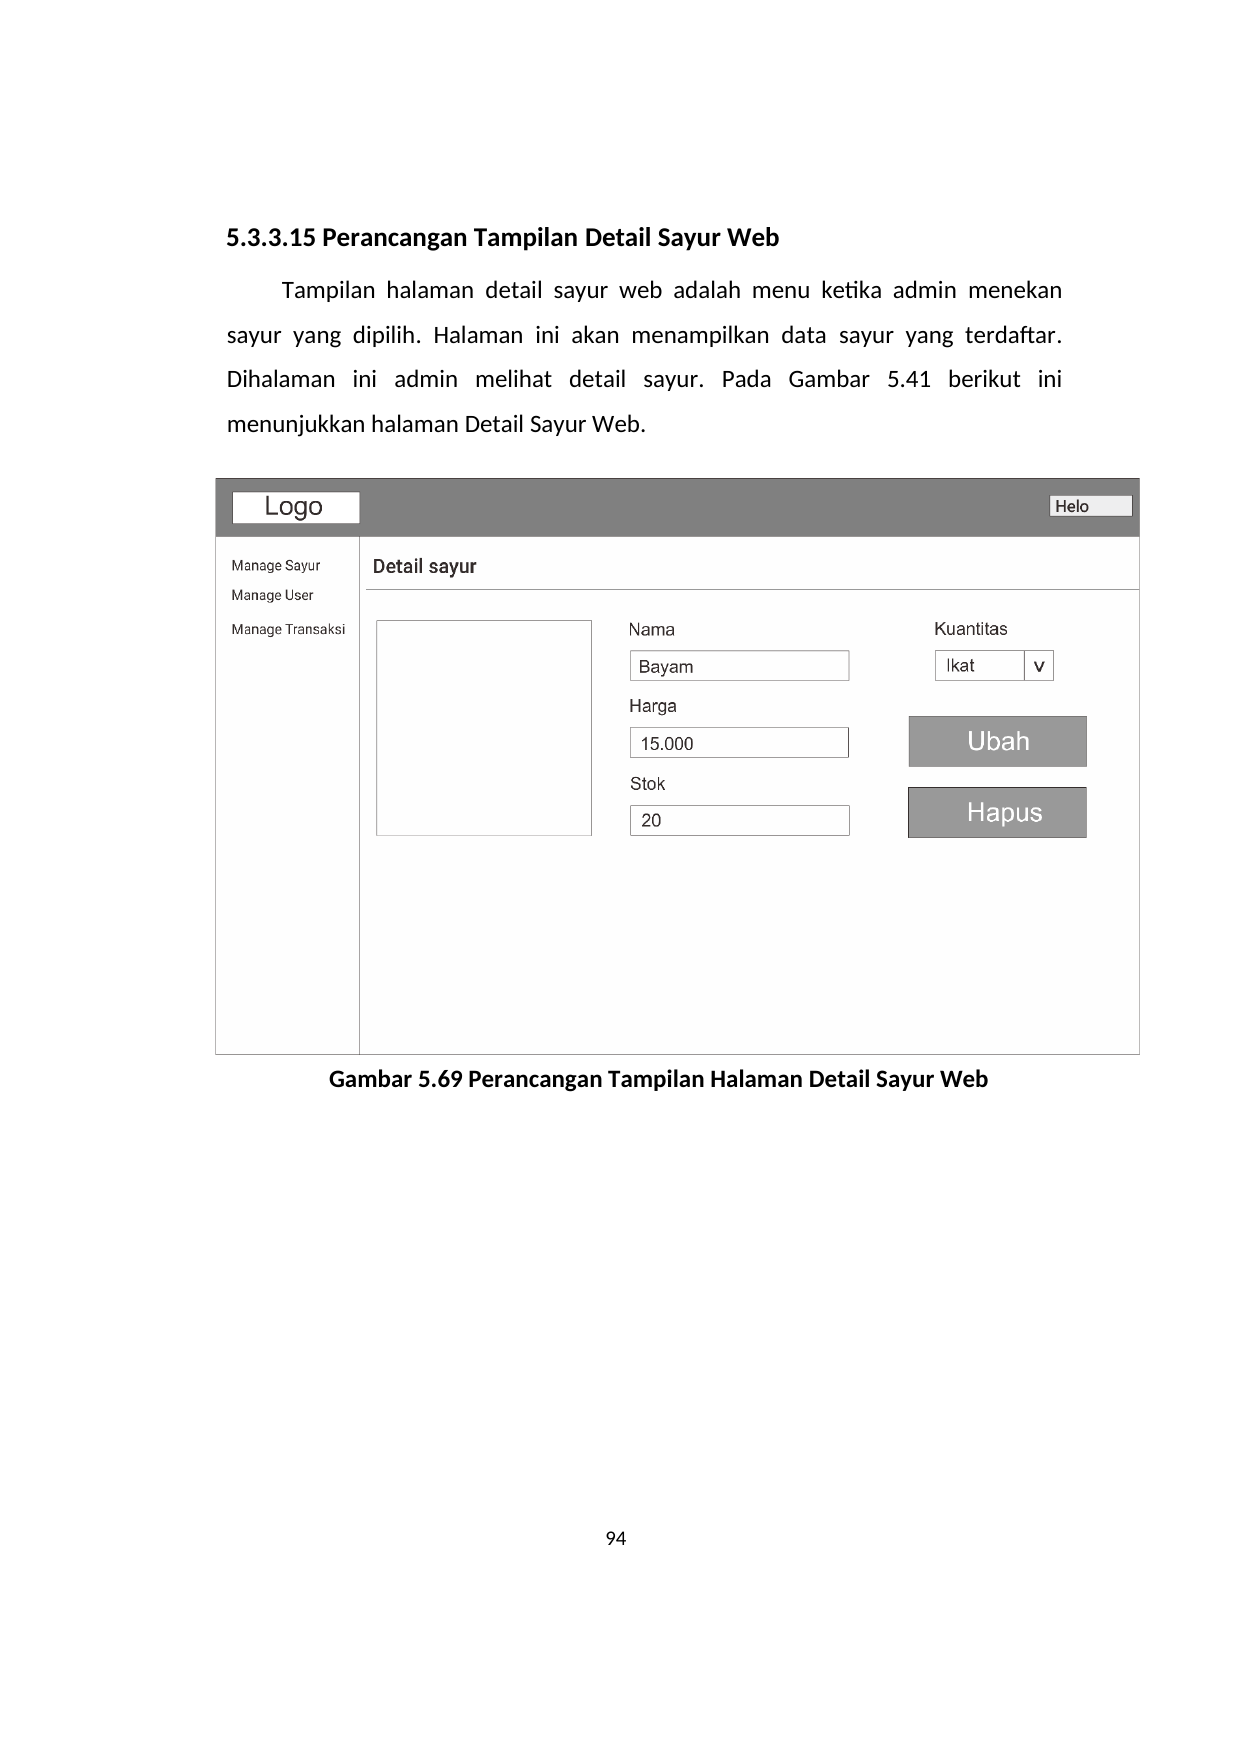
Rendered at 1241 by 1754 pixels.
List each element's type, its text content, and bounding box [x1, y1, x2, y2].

picture [215, 478, 1140, 1055]
text Tampilan halaman detail sayur web adalah menu ketika admin menekan sayur yang dipilih. Halaman ini akan menampilkan data sayur yang terdaftar. Dihalaman ini admin melihat detail sayur. Pada Gambar 5.41 berikut ini menunjukkan halaman Detail Sayur Web. [227, 274, 1062, 438]
subtitle Gambar 5.69 Perancangan Tampilan Halaman Detail Sayur Web [226, 1063, 1092, 1094]
subtitle 5.3.3.15 Perancangan Tampilan Detail Sayur Web [226, 220, 1092, 253]
